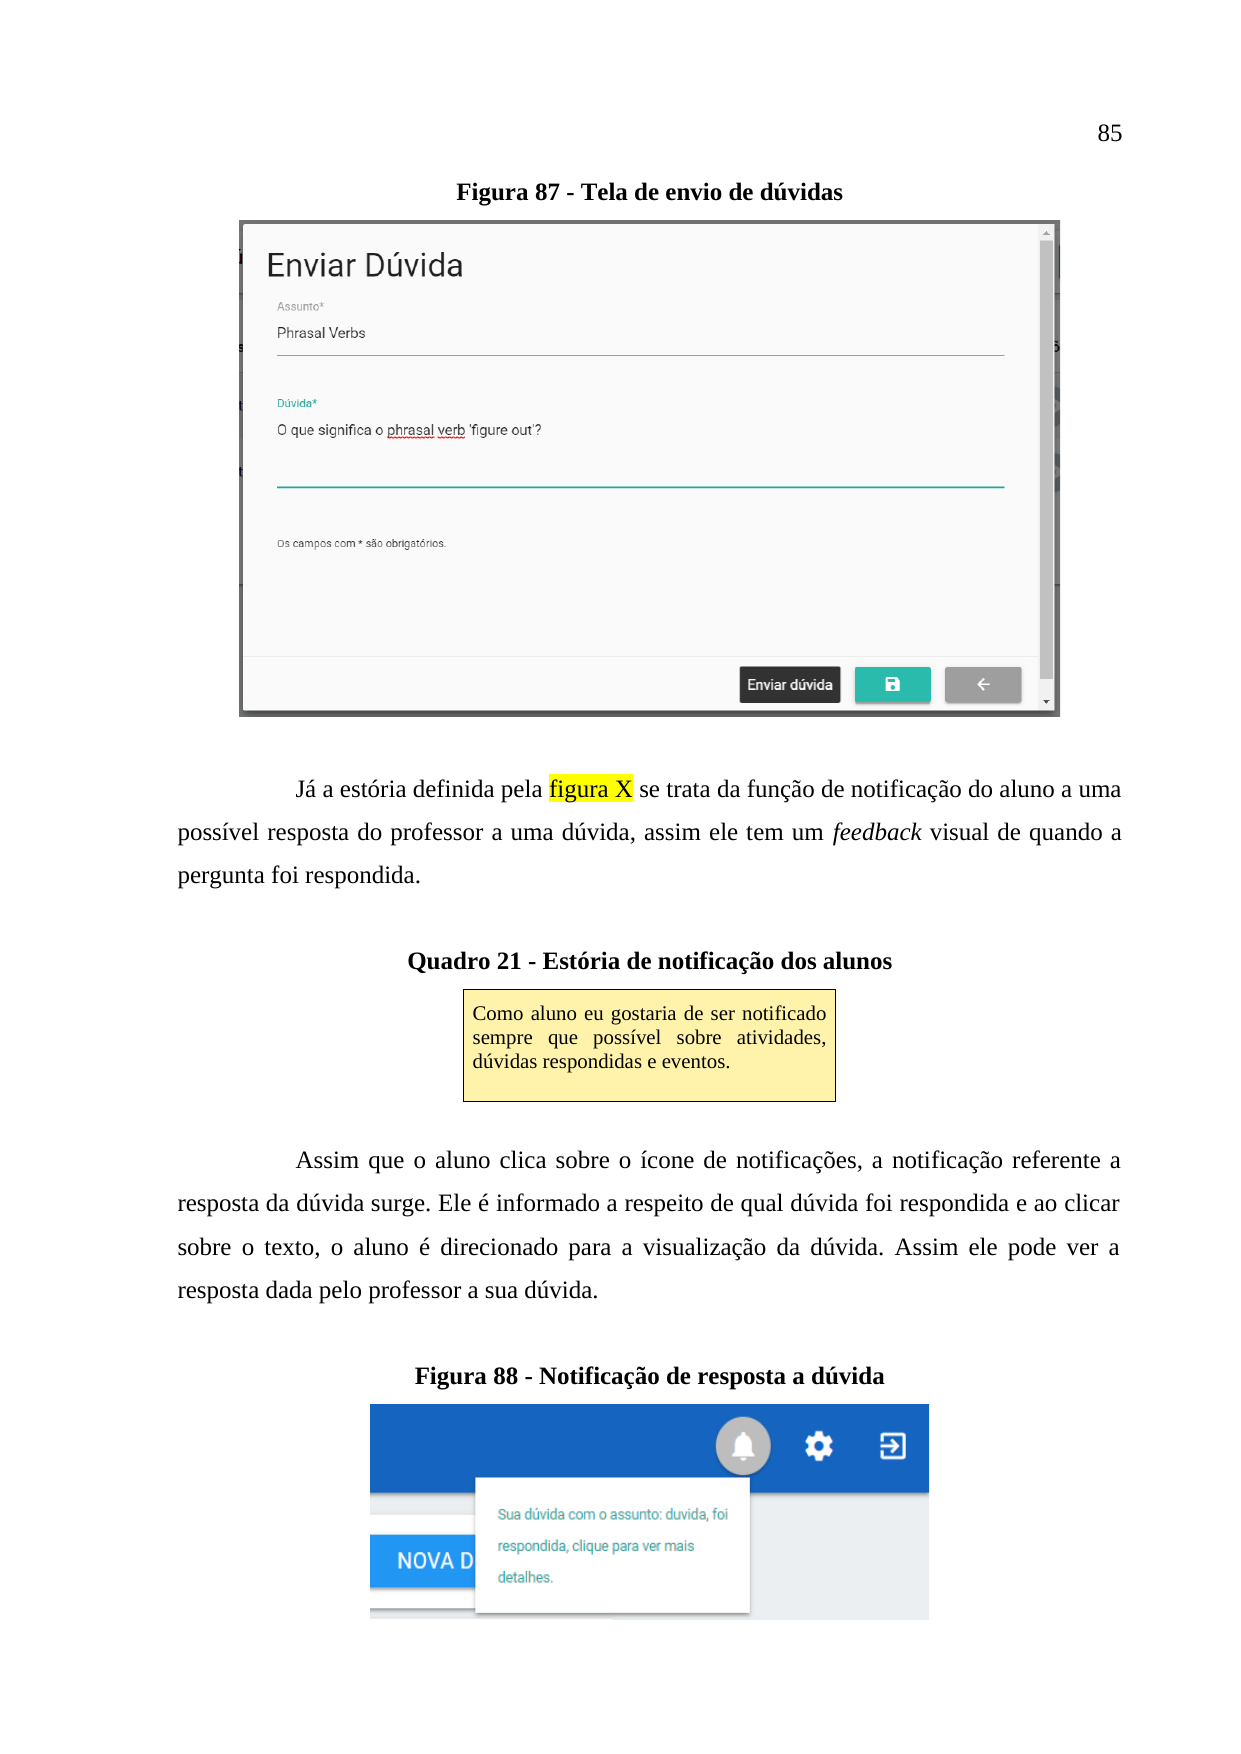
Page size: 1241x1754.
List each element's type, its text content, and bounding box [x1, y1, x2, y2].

text Como aluno eu gostaria de ser notificado sempre que possível sobre atividades, dúvidas respondidas e eventos. [464, 990, 835, 1062]
text Já a estória definida pela figura X se trata da função de notificação do aluno a uma possível resposta do professor a uma dúvida, assim ele tem um feedback visual de quando a pergunta foi respondida. [177, 774, 1122, 889]
picture [370, 1404, 930, 1620]
picture [239, 220, 1061, 717]
text Assim que o aluno clica sobre o ícone de notificações, a notificação referente a resposta da dúvida surge. Ele é informado a respeito de qual dúvida foi respondida e ao clicar sobre o texto, o aluno é direcionado para a visualização da dúvida. Assim ele pode ver a resposta dada pelo professor a sua dúvida. [177, 1145, 1122, 1303]
